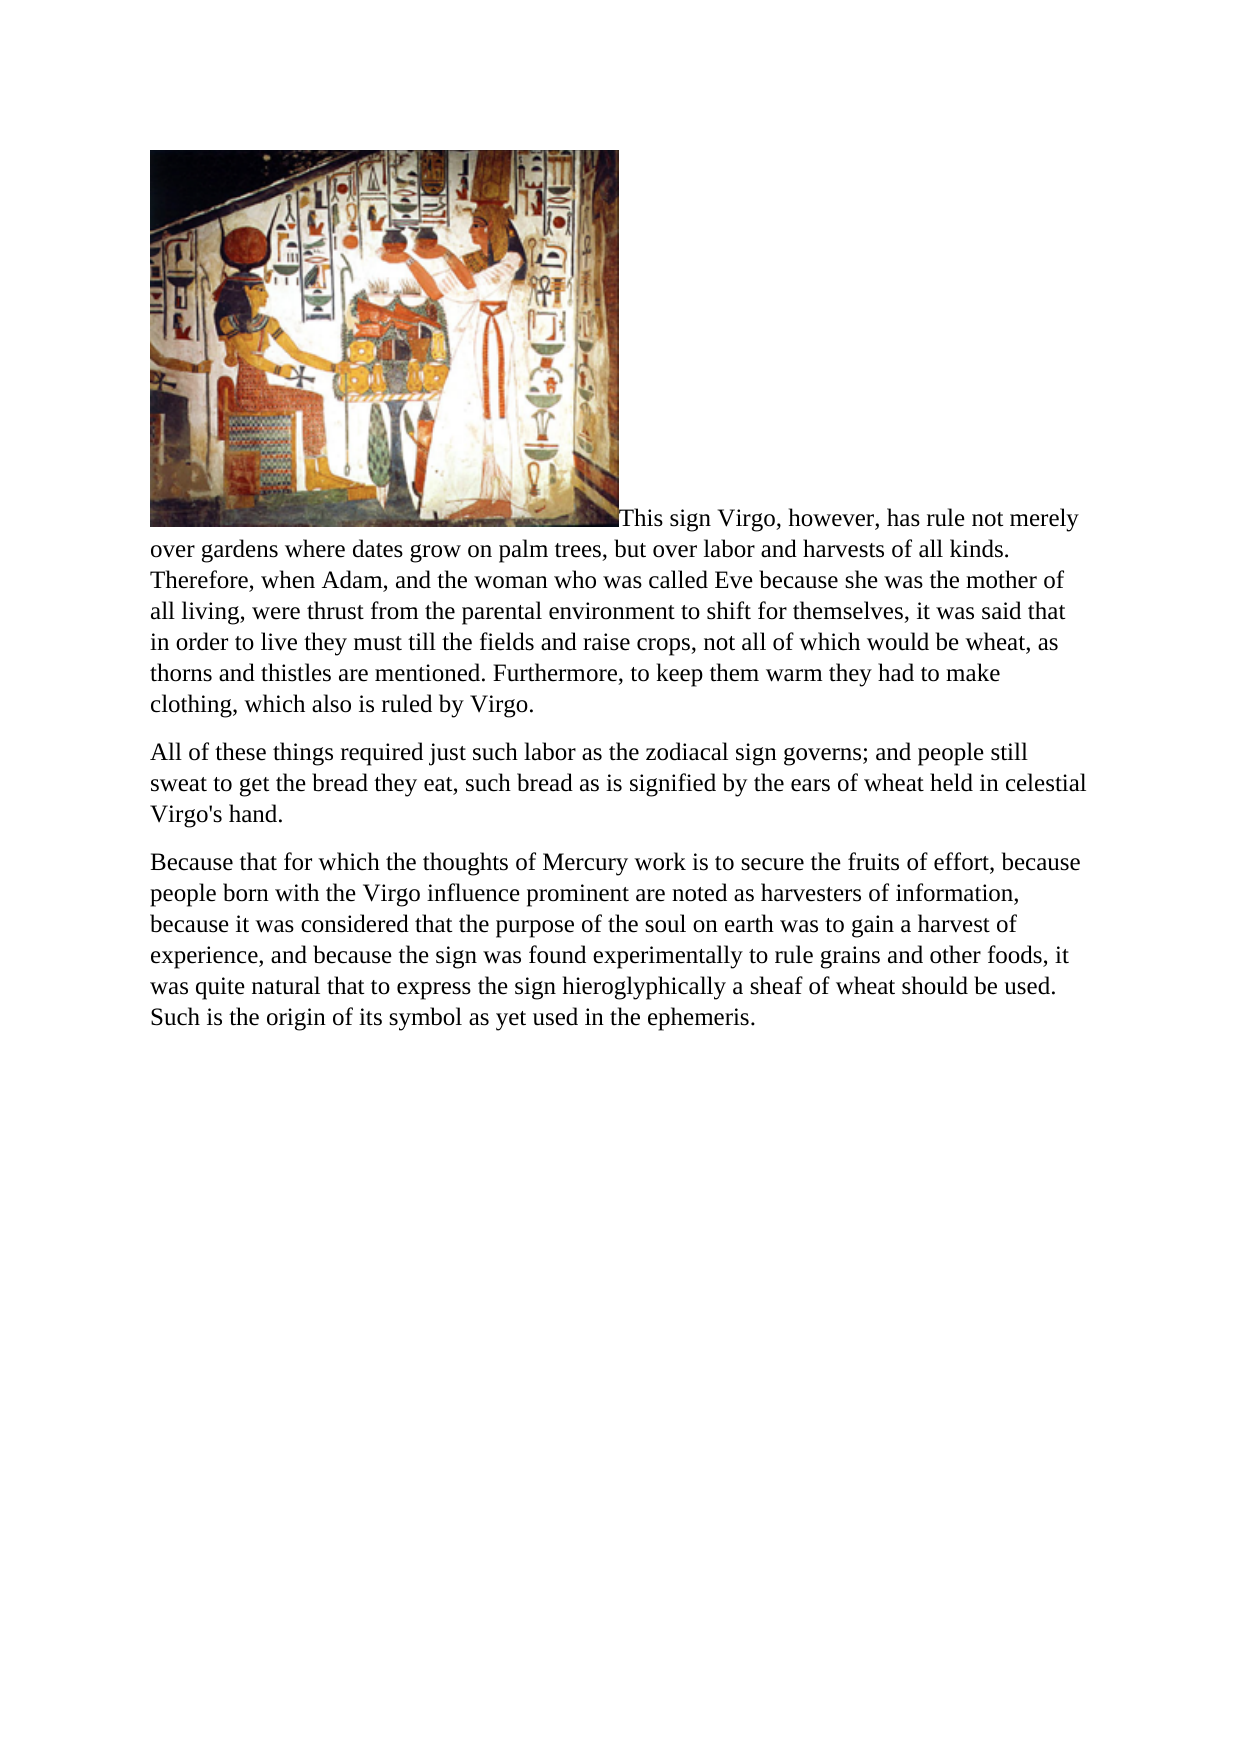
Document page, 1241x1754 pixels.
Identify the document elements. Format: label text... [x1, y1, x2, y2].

text All of these things required just such labor as the zodiacal sign governs; and people still sweat to get the bread they eat, such bread as is signified by the ears of wheat held in celestial Virgo's hand. [150, 737, 1090, 828]
text Because that for which the thoughts of Mercury work is to secure the fruits of effort, because people born with the Virgo influence prominent are noted as harvesters of information, because it was considered that the purpose of the soul on earth was to gain a harvest of experience, and because the sign was found experimentally to rule grains and other foods, it was quite natural that to express the sign hieroglyphically a sheaf of wheat should be used. Such is the origin of its symbol as yet used in the ephemeris. [150, 847, 1090, 1031]
picture [150, 150, 619, 527]
